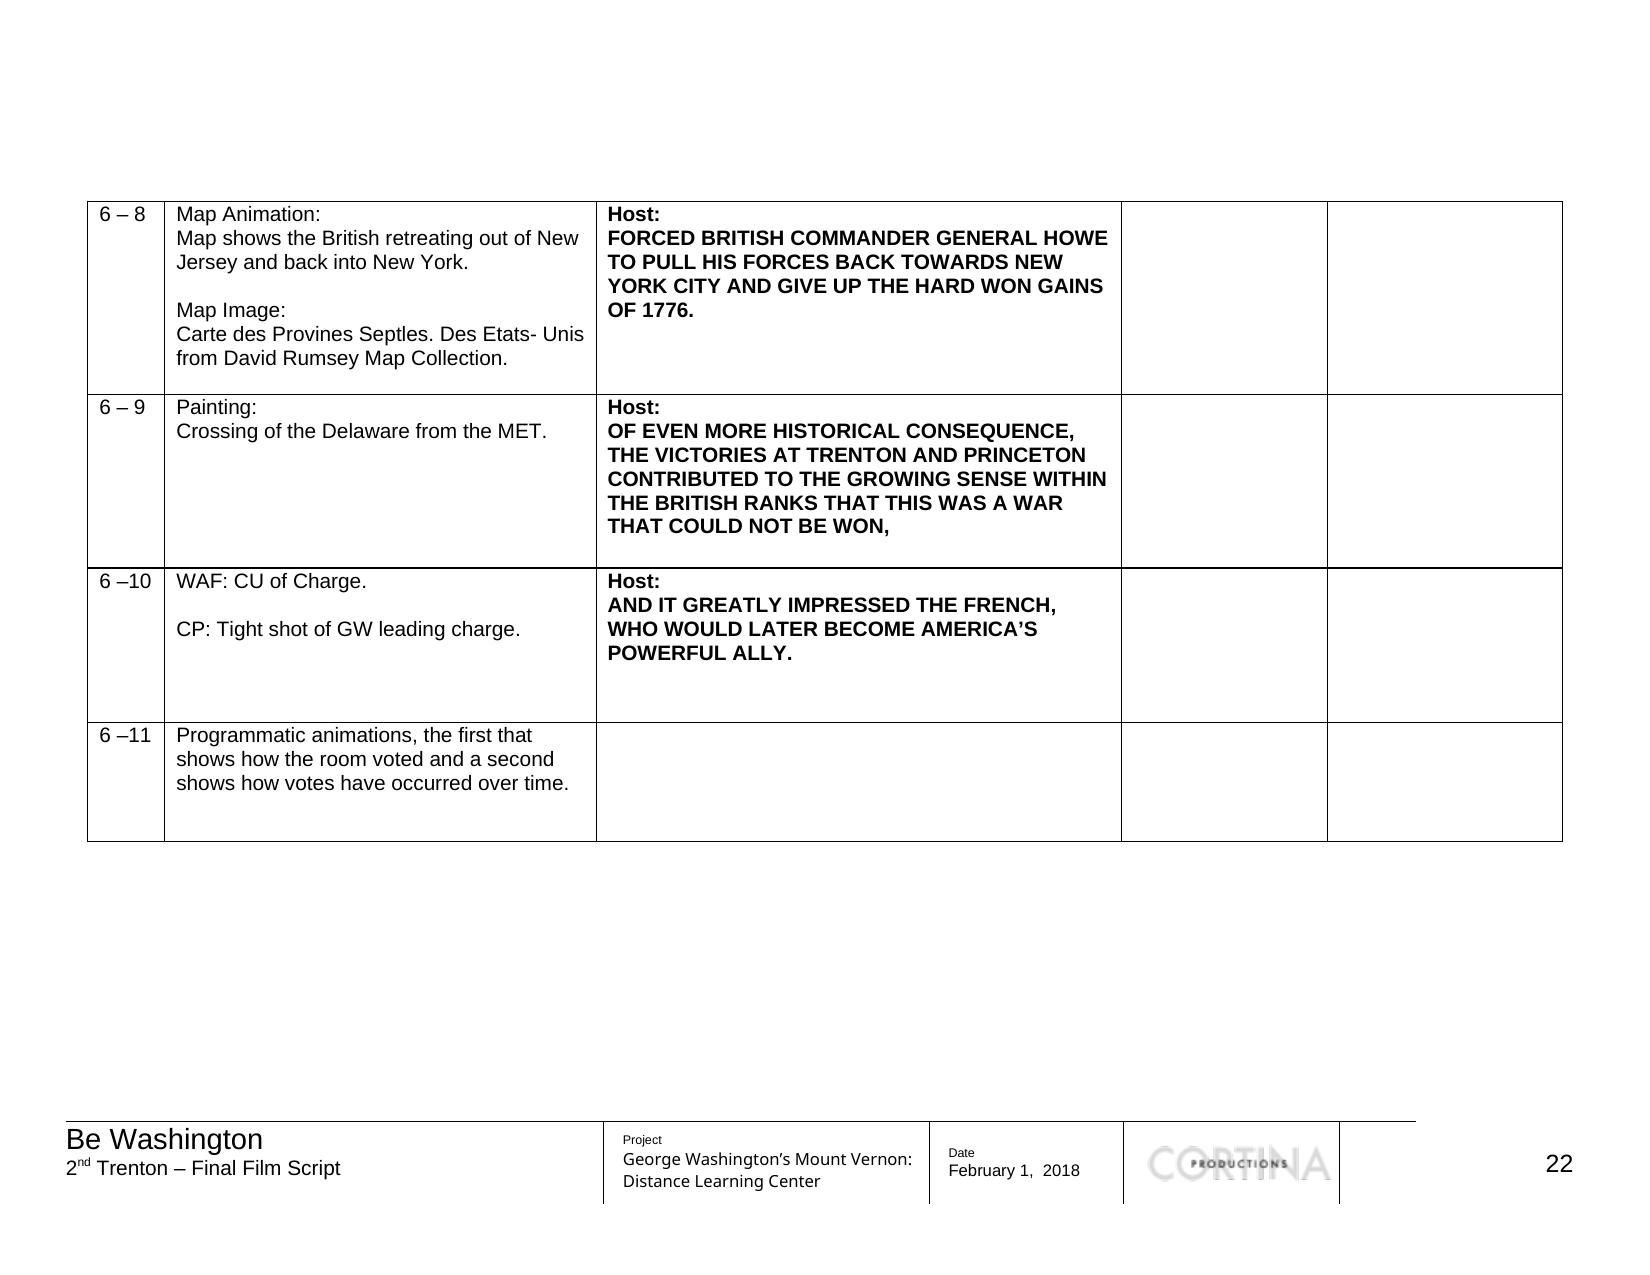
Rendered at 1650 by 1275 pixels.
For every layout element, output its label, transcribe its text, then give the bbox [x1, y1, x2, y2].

table_cell Painting: Crossing of the Delaware from the MET. [165, 395, 596, 567]
table_cell Programmatic animations, the first that shows how the room voted and a second shows how votes have occurred over time. [165, 723, 596, 841]
table_cell [597, 723, 1121, 841]
table_cell WAF: CU of Charge. CP: Tight shot of GW leading charge. [165, 569, 596, 722]
table_cell Host: OF EVEN MORE HISTORICAL CONSEQUENCE, THE VICTORIES AT TRENTON AND PRINCETON CONTRIBUTED TO THE GROWING SENSE WITHIN THE BRITISH RANKS THAT THIS WAS A WAR THAT COULD NOT BE WON, [597, 395, 1121, 567]
table_cell Host: FORCED BRITISH COMMANDER GENERAL HOWE TO PULL HIS FORCES BACK TOWARDS NEW YORK CITY AND GIVE UP THE HARD WON GAINS OF 1776. [597, 202, 1121, 393]
table_cell 6 – 8 [88, 202, 164, 393]
table_cell [1122, 723, 1327, 841]
table_cell [1122, 202, 1327, 393]
table_cell [1328, 202, 1562, 393]
table_cell 6 –10 [88, 569, 164, 722]
table_cell 6 – 9 [88, 395, 164, 567]
table_cell [1122, 395, 1327, 567]
table_cell [1122, 569, 1327, 722]
table_cell [1328, 395, 1562, 567]
table_cell 6 –11 [88, 723, 164, 841]
table_cell Host: AND IT GREATLY IMPRESSED THE FRENCH, WHO WOULD LATER BECOME AMERICA’S POWERFUL ALLY. [597, 569, 1121, 722]
table_cell [1328, 723, 1562, 841]
table_cell Map Animation: Map shows the British retreating out of New Jersey and back into New York. Map Image: Carte des Provines Septles. Des Etats- Unis from David Rumsey Map Collection. [165, 202, 596, 393]
table_cell [1328, 569, 1562, 722]
